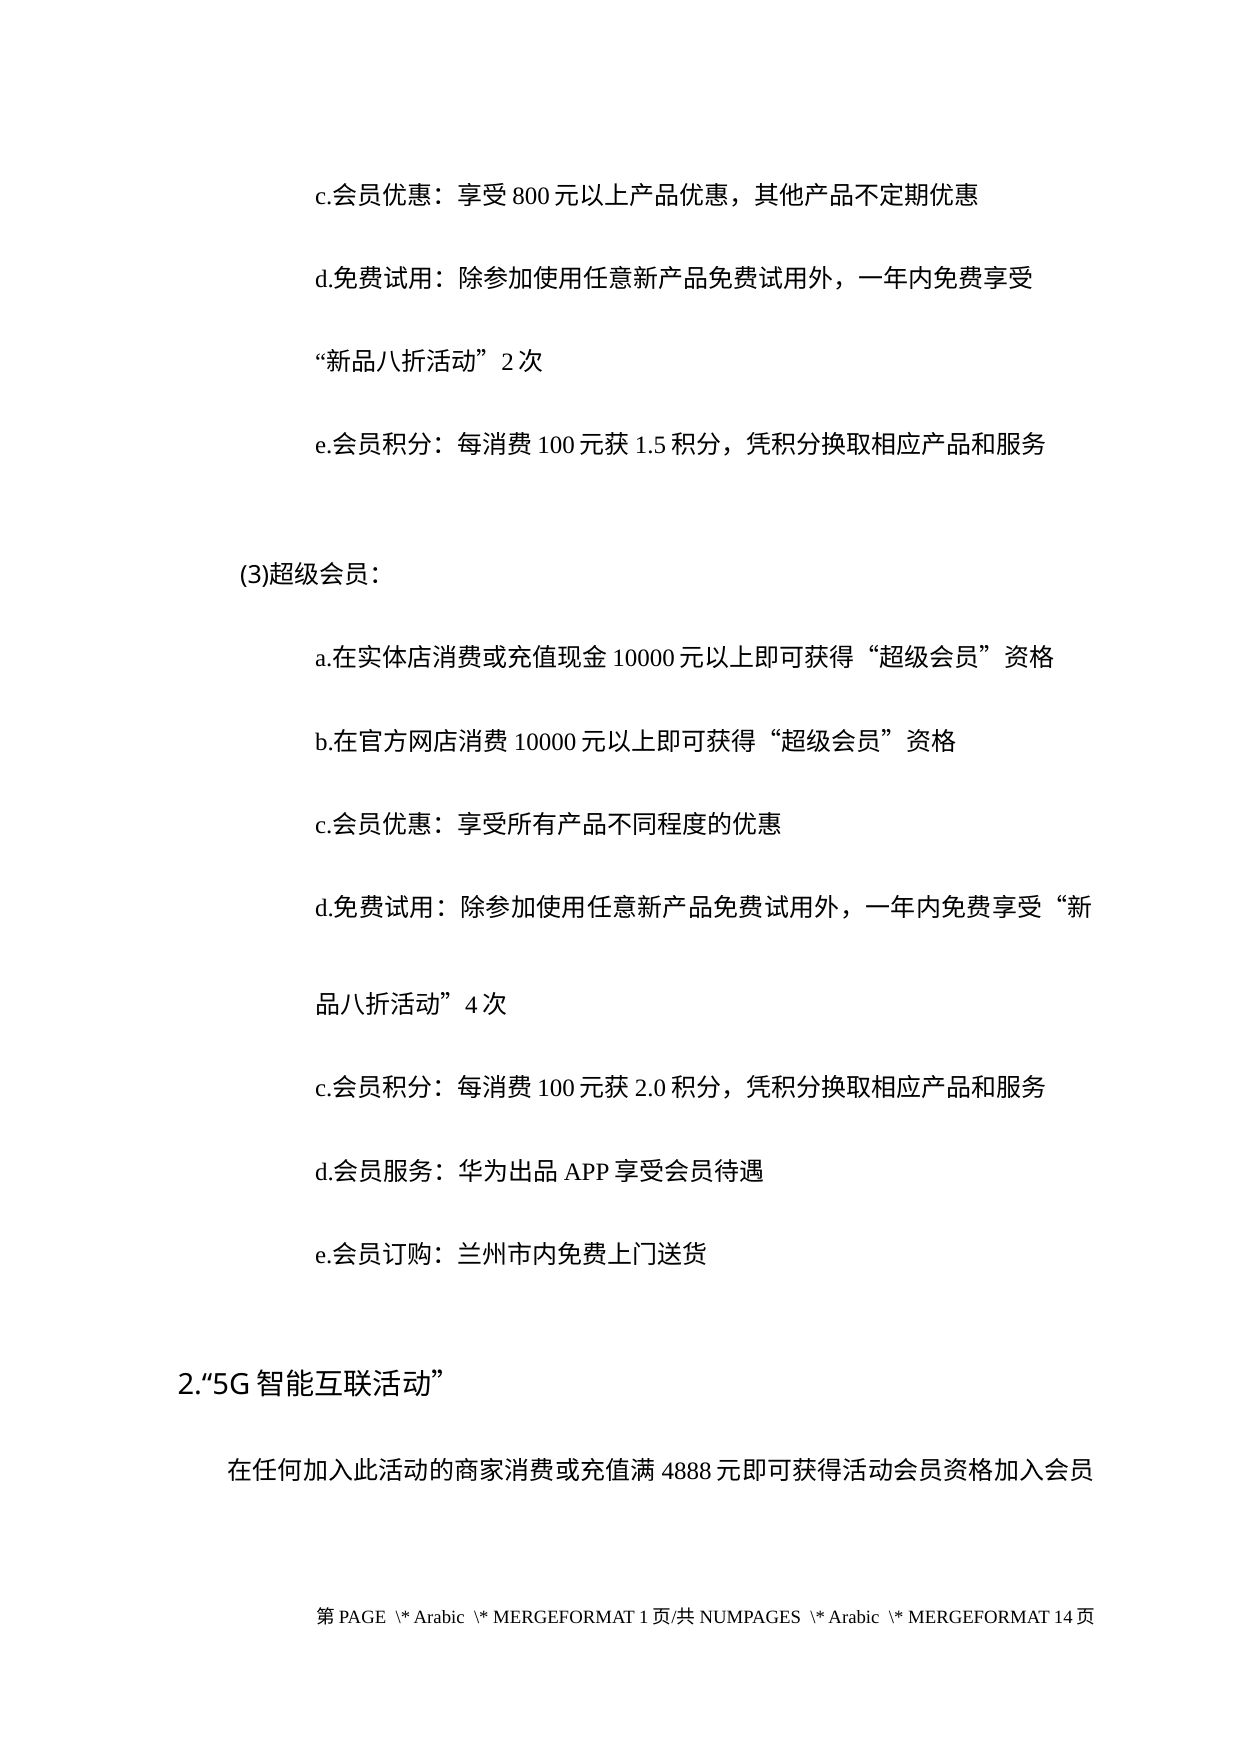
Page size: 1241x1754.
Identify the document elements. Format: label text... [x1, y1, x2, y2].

text b.在官方网店消费10000元以上即可获得“超级会员”资格 [315, 707, 1095, 772]
text e.会员订购：兰州市内免费上门送货 [315, 1220, 1095, 1285]
text a.在实体店消费或充值现金10000元以上即可获得“超级会员”资格 [315, 623, 1095, 688]
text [177, 1436, 1095, 1501]
text d.免费试用：除参加使用任意新产品免费试用外，一年内免费享受 [315, 244, 1095, 309]
text c.会员积分：每消费100元获2.0积分，凭积分换取相应产品和服务 [315, 1053, 1095, 1118]
text (3)超级会员： [177, 540, 1095, 605]
text d.会员服务：华为出品APP享受会员待遇 [315, 1137, 1095, 1202]
text c.会员优惠：享受800元以上产品优惠，其他产品不定期优惠 [315, 161, 1095, 226]
text e.会员积分：每消费100元获1.5积分，凭积分换取相应产品和服务 [315, 410, 1095, 475]
text “新品八折活动”2次 [315, 327, 1095, 392]
text c.会员优惠：享受所有产品不同程度的优惠 [315, 790, 1095, 855]
text d.免费试用：除参加使用任意新产品免费试用外，一年内免费享受“新品八折活动”4次 [315, 873, 1095, 1035]
text 2.“5G智能互联活动” [177, 1350, 1095, 1415]
